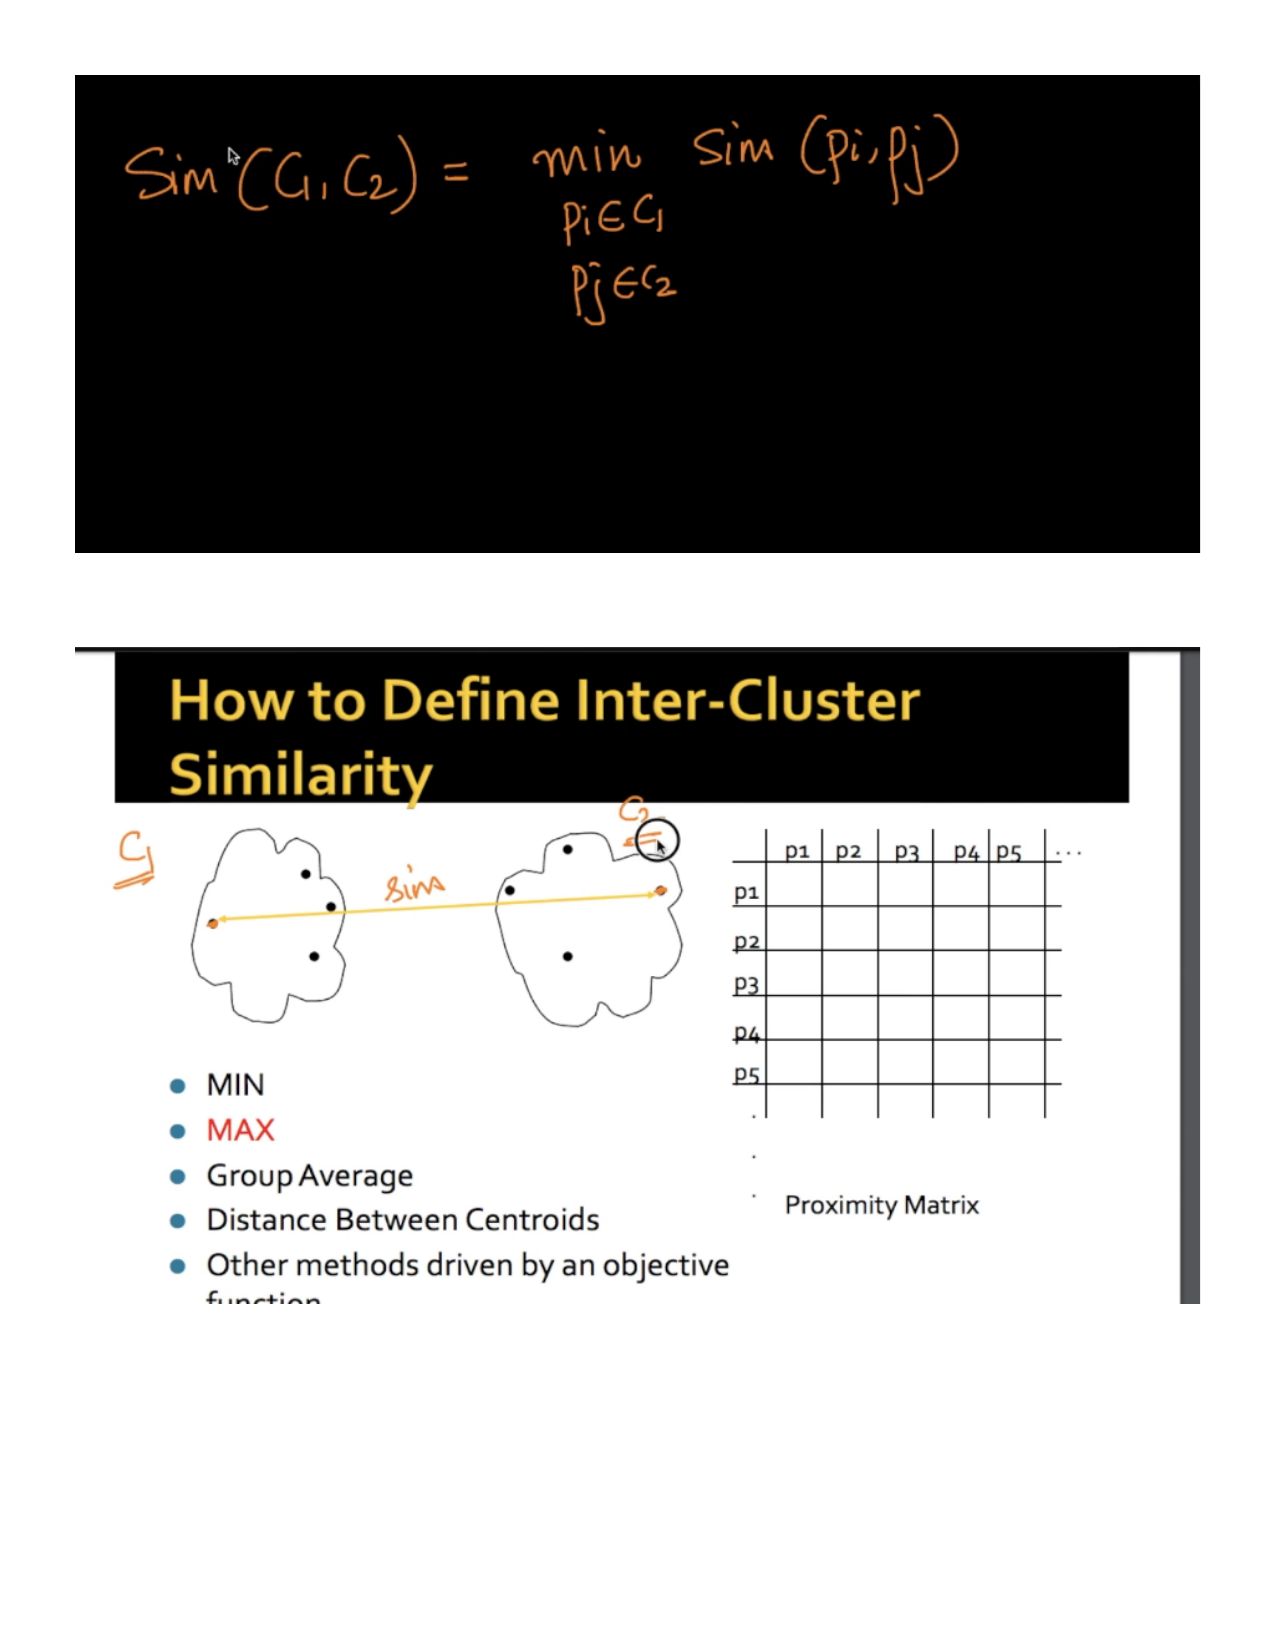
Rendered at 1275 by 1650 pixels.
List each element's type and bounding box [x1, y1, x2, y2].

picture [75, 75, 1200, 553]
picture [75, 647, 1200, 1304]
